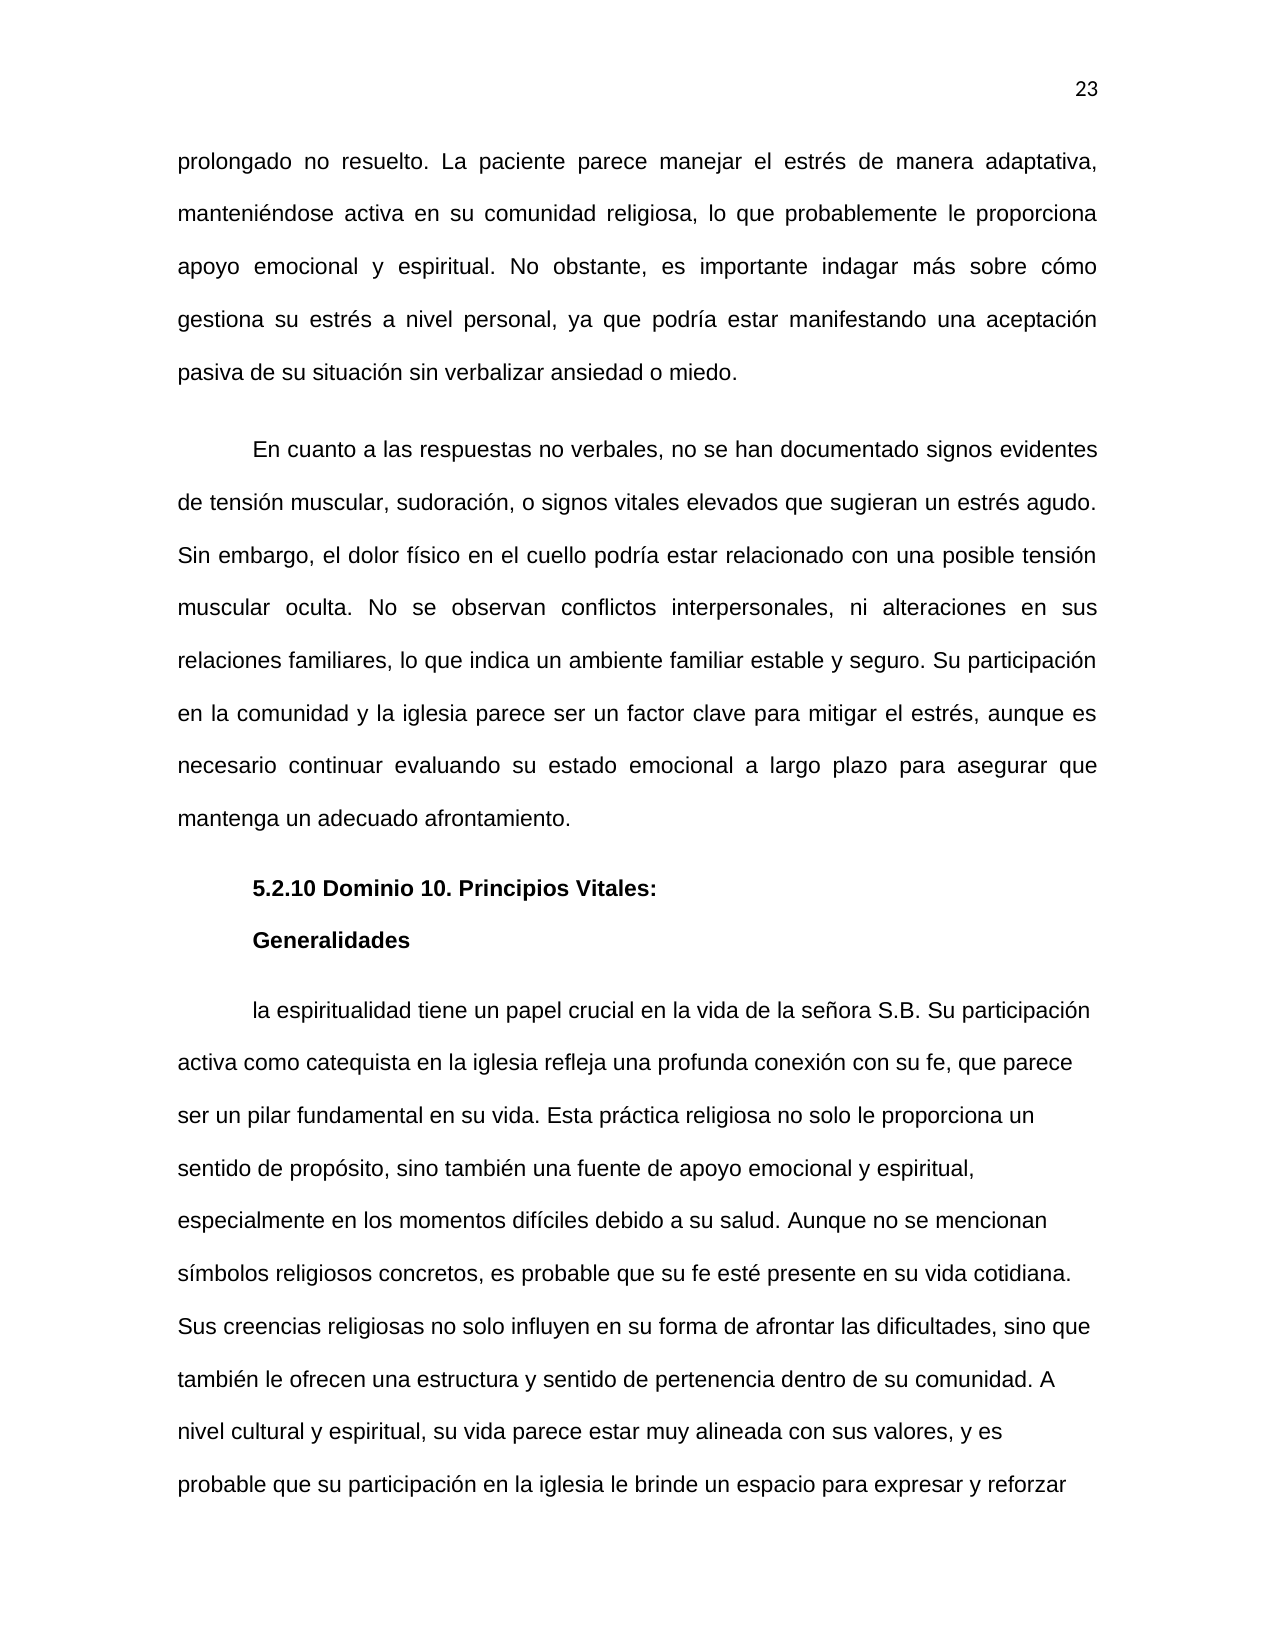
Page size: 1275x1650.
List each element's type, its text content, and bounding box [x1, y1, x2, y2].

text En cuanto a las respuestas no verbales, no se han documentado signos evidentes de tensión muscular, sudoración, o signos vitales elevados que sugieran un estrés agudo. Sin embargo, el dolor físico en el cuello podría estar relacionado con una posible tensión muscular oculta. No se observan conflictos interpersonales, ni alteraciones en sus relaciones familiares, lo que indica un ambiente familiar estable y seguro. Su participación en la comunidad y la iglesia parece ser un factor clave para mitigar el estrés, aunque es necesario continuar evaluando su estado emocional a largo plazo para asegurar que mantenga un adecuado afrontamiento. [177, 436, 1098, 831]
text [177, 997, 1098, 1497]
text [177, 148, 1098, 385]
text Generalidades [177, 927, 1098, 953]
subtitle 5.2.10 Dominio 10. Principios Vitales: [177, 874, 1098, 901]
